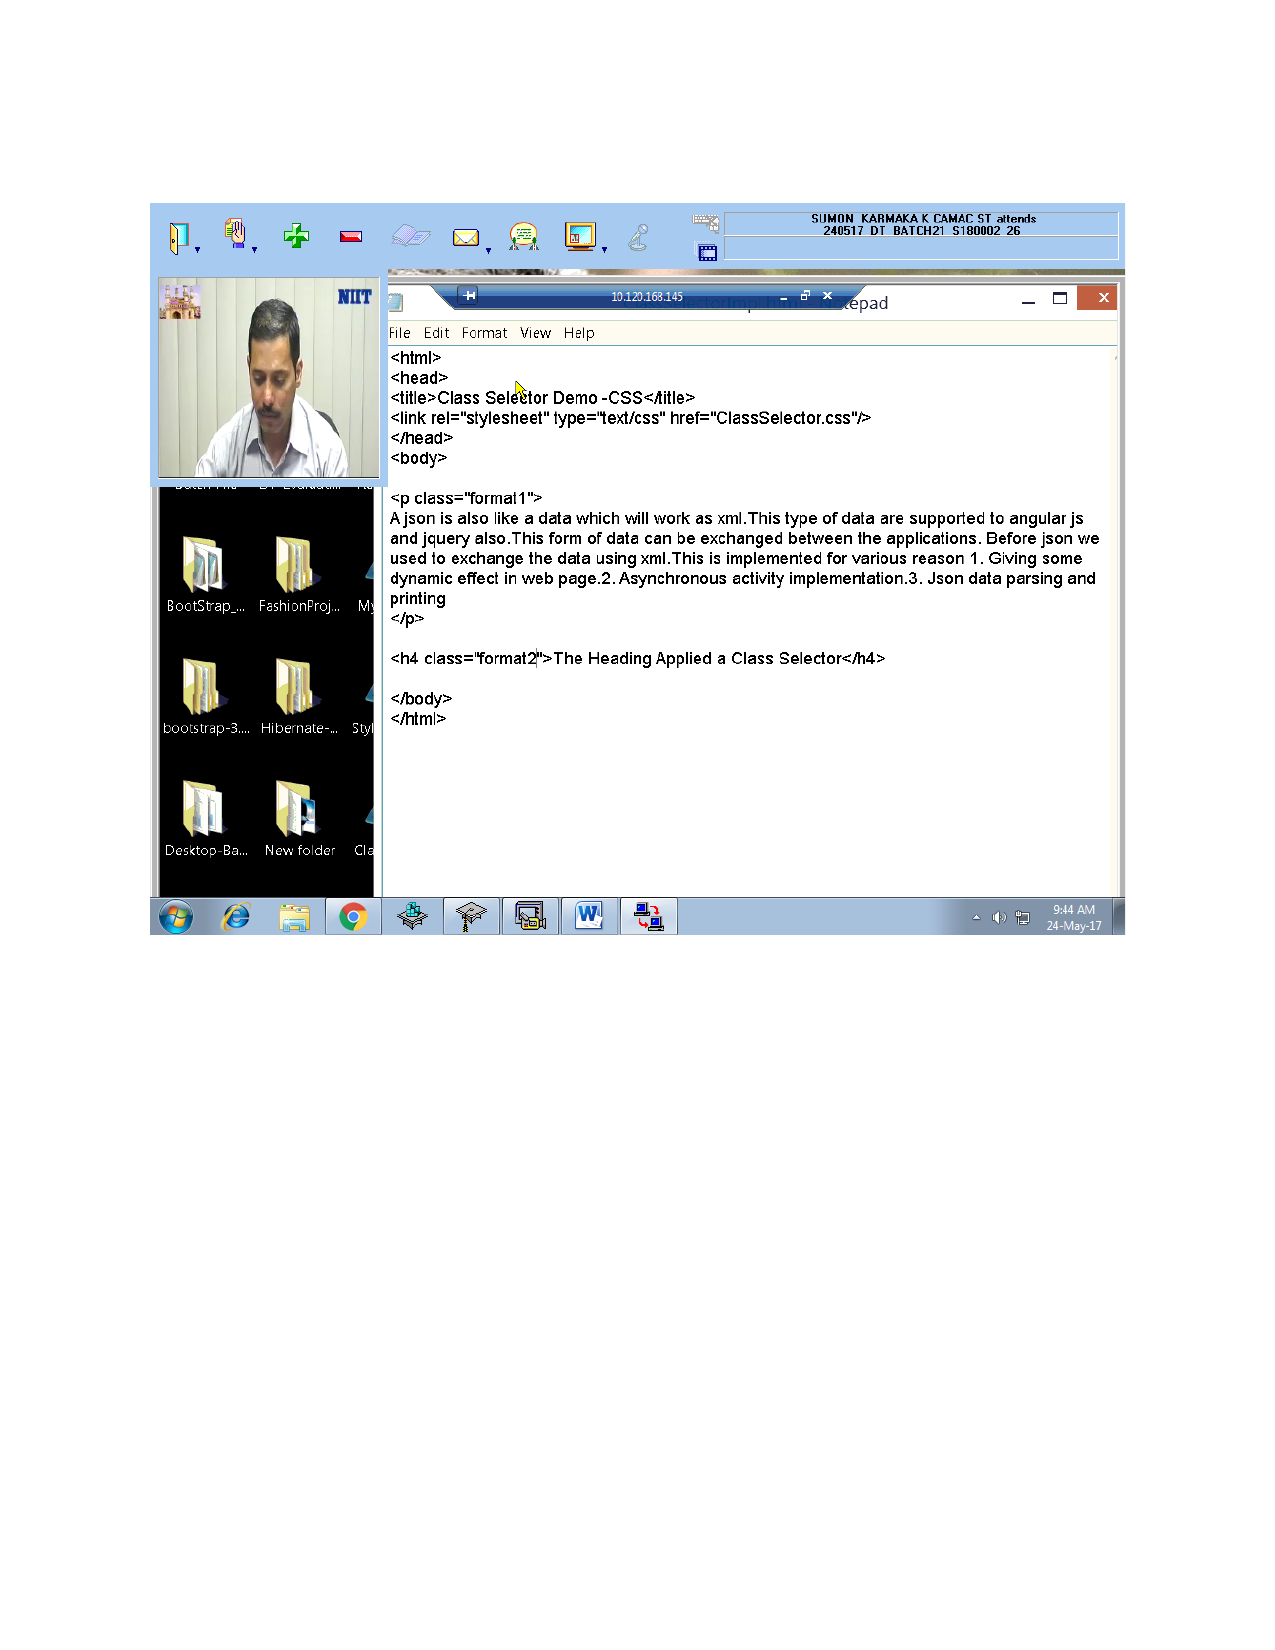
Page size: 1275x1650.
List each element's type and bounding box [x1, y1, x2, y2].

picture [150, 203, 1125, 935]
